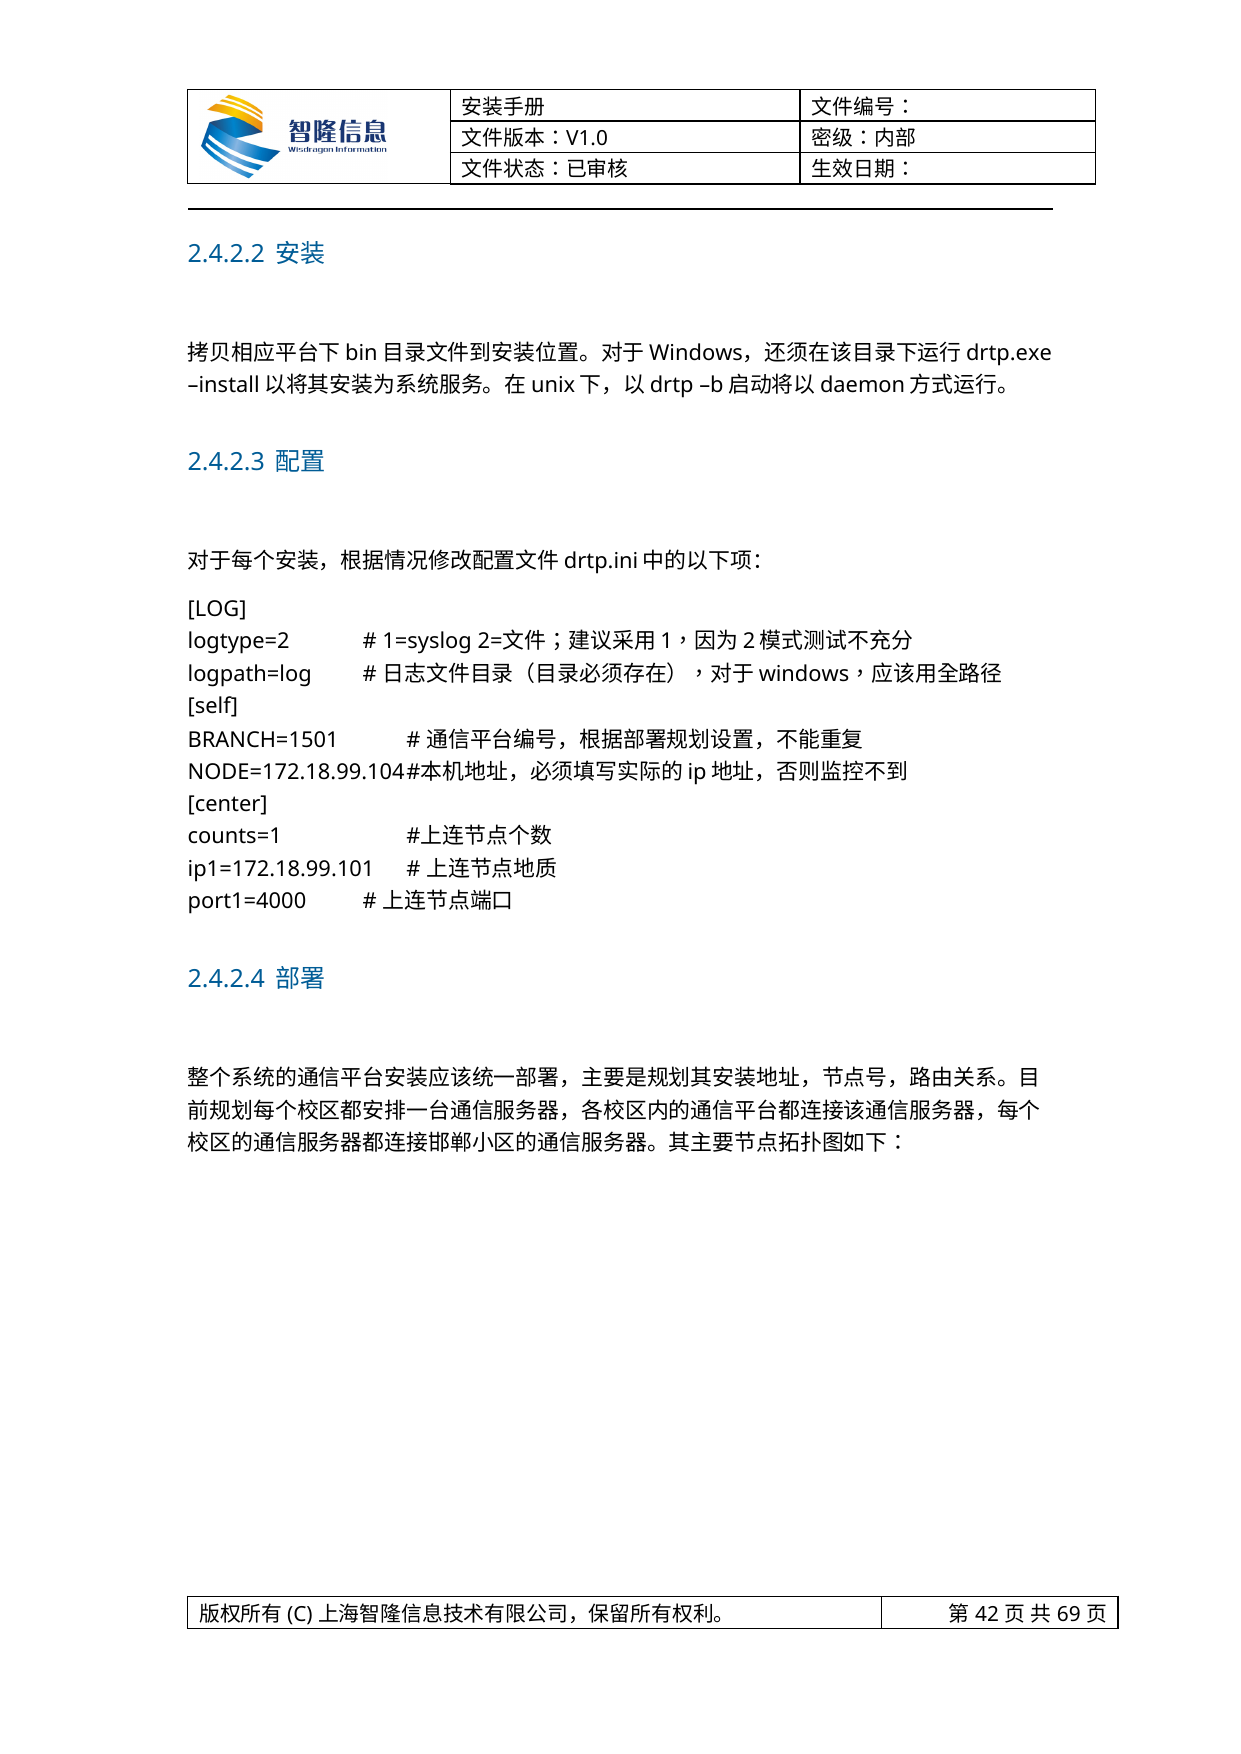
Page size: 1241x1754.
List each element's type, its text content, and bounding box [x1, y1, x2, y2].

text logtype=2 # 1=syslog 2=文件；建议采用1，因为2模式测试不充分 [187, 624, 1053, 657]
text [self] [187, 689, 1053, 722]
text 对于每个安装，根据情况修改配置文件drtp.ini中的以下项： [187, 543, 1053, 575]
text BRANCH=1501 # 通信平台编号，根据部署规划设置，不能重复 [187, 722, 1053, 754]
text ip1=172.18.99.101 # 上连节点地质 [187, 852, 1053, 884]
text 拷贝相应平台下bin目录文件到安装位置。对于Windows，还须在该目录下运行drtp.exe –install以将其安装为系统服务。在unix下，以drtp –b启动将以daemon方式运行。 [187, 334, 1053, 399]
subtitle 配置 [187, 428, 1053, 493]
picture [198, 90, 388, 183]
subtitle 安装 [187, 220, 1053, 285]
subtitle 部署 [187, 946, 1053, 1011]
text counts=1 #上连节点个数 [187, 819, 1053, 852]
text NODE=172.18.99.104 #本机地址，必须填写实际的ip地址，否则监控不到 [187, 754, 1053, 787]
text [center] [187, 787, 1053, 819]
text [LOG] [187, 592, 1053, 624]
text logpath=log # 日志文件目录（目录必须存在），对于windows，应该用全路径 [187, 657, 1053, 689]
text 整个系统的通信平台安装应该统一部署，主要是规划其安装地址，节点号，路由关系。目前规划每个校区都安排一台通信服务器，各校区内的通信平台都连接该通信服务器，每个校区的通信服务器都连接邯郸小区的通信服务器。其主要节点拓扑图如下： [187, 1060, 1053, 1157]
text port1=4000 # 上连节点端口 [187, 884, 1053, 917]
